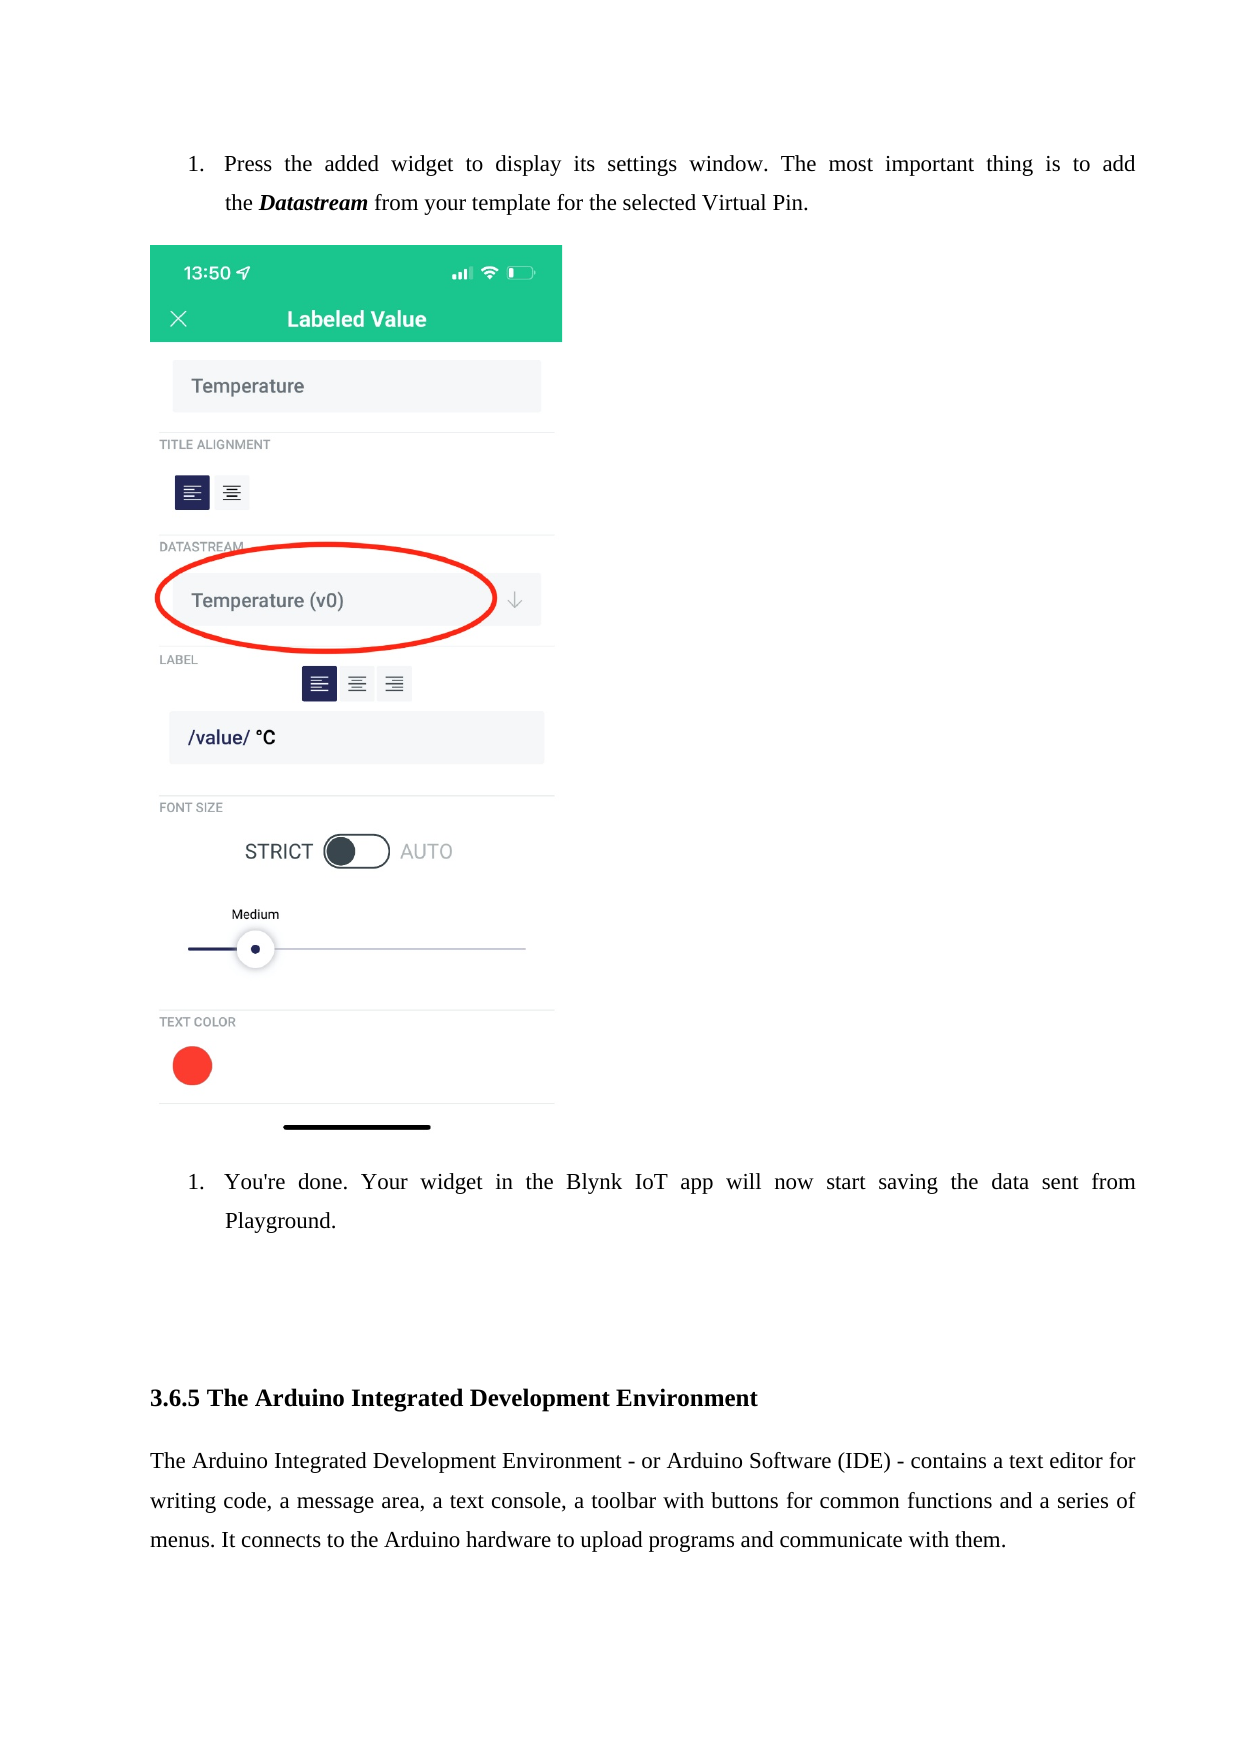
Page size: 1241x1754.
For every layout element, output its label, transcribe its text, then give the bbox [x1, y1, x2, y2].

list You're done. Your widget in the Blynk IoT app will now start saving the data sent from Playground. [187, 1168, 1137, 1234]
text 3.6.5 The Arduino Integrated Development Environment [150, 1380, 1137, 1414]
text The Arduino Integrated Development Environment - or Arduino Software (IDE) - contains a text editor for writing code, a message area, a text console, a toolbar with buttons for common functions and a series of menus. It connects to the Arduino hardware to upload programs and communicate with them. [150, 1447, 1137, 1553]
picture [150, 245, 563, 1138]
list Press the added widget to display its settings window. The most important thing is to add the Datastream from your template for the selected Virtual Pin. [187, 150, 1137, 216]
